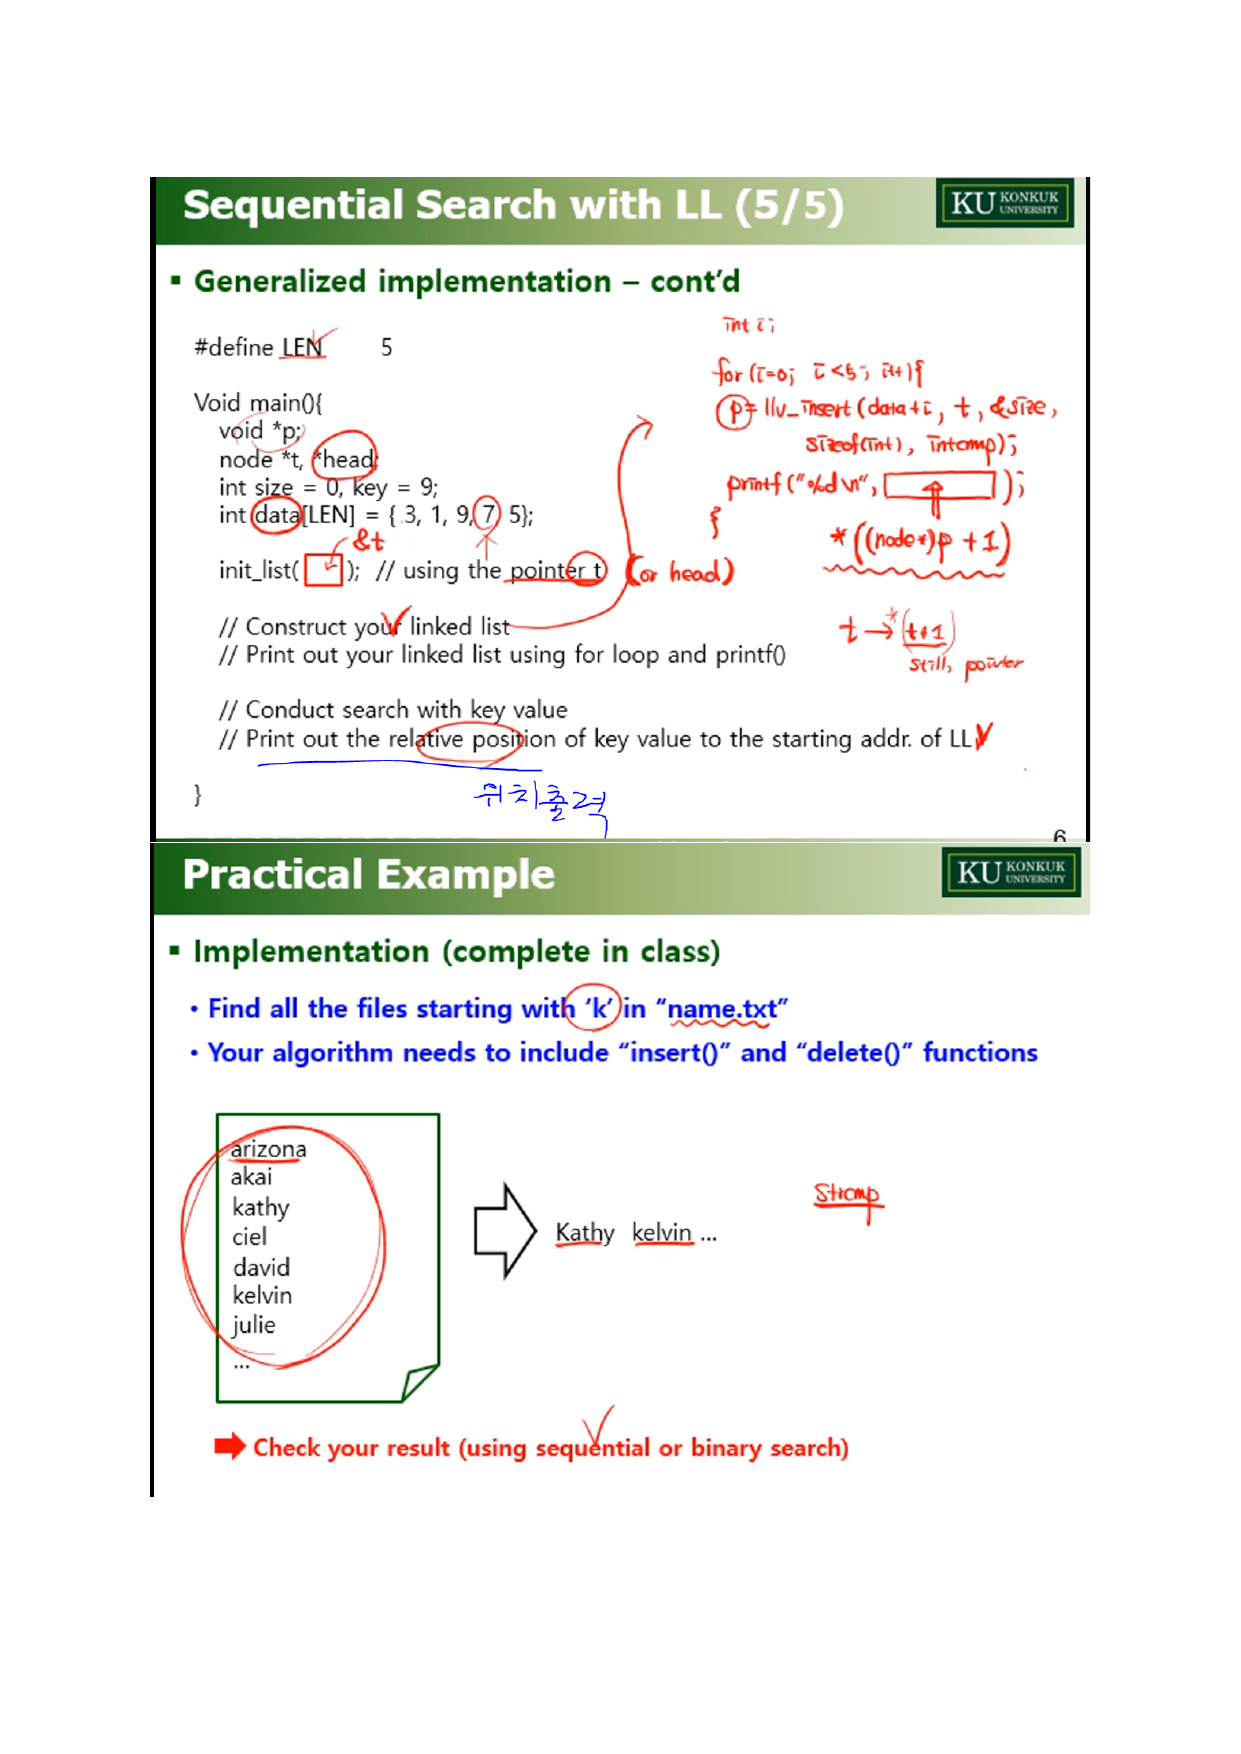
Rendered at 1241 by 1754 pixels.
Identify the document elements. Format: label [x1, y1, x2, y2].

picture [150, 177, 1091, 842]
picture [150, 843, 1091, 1497]
